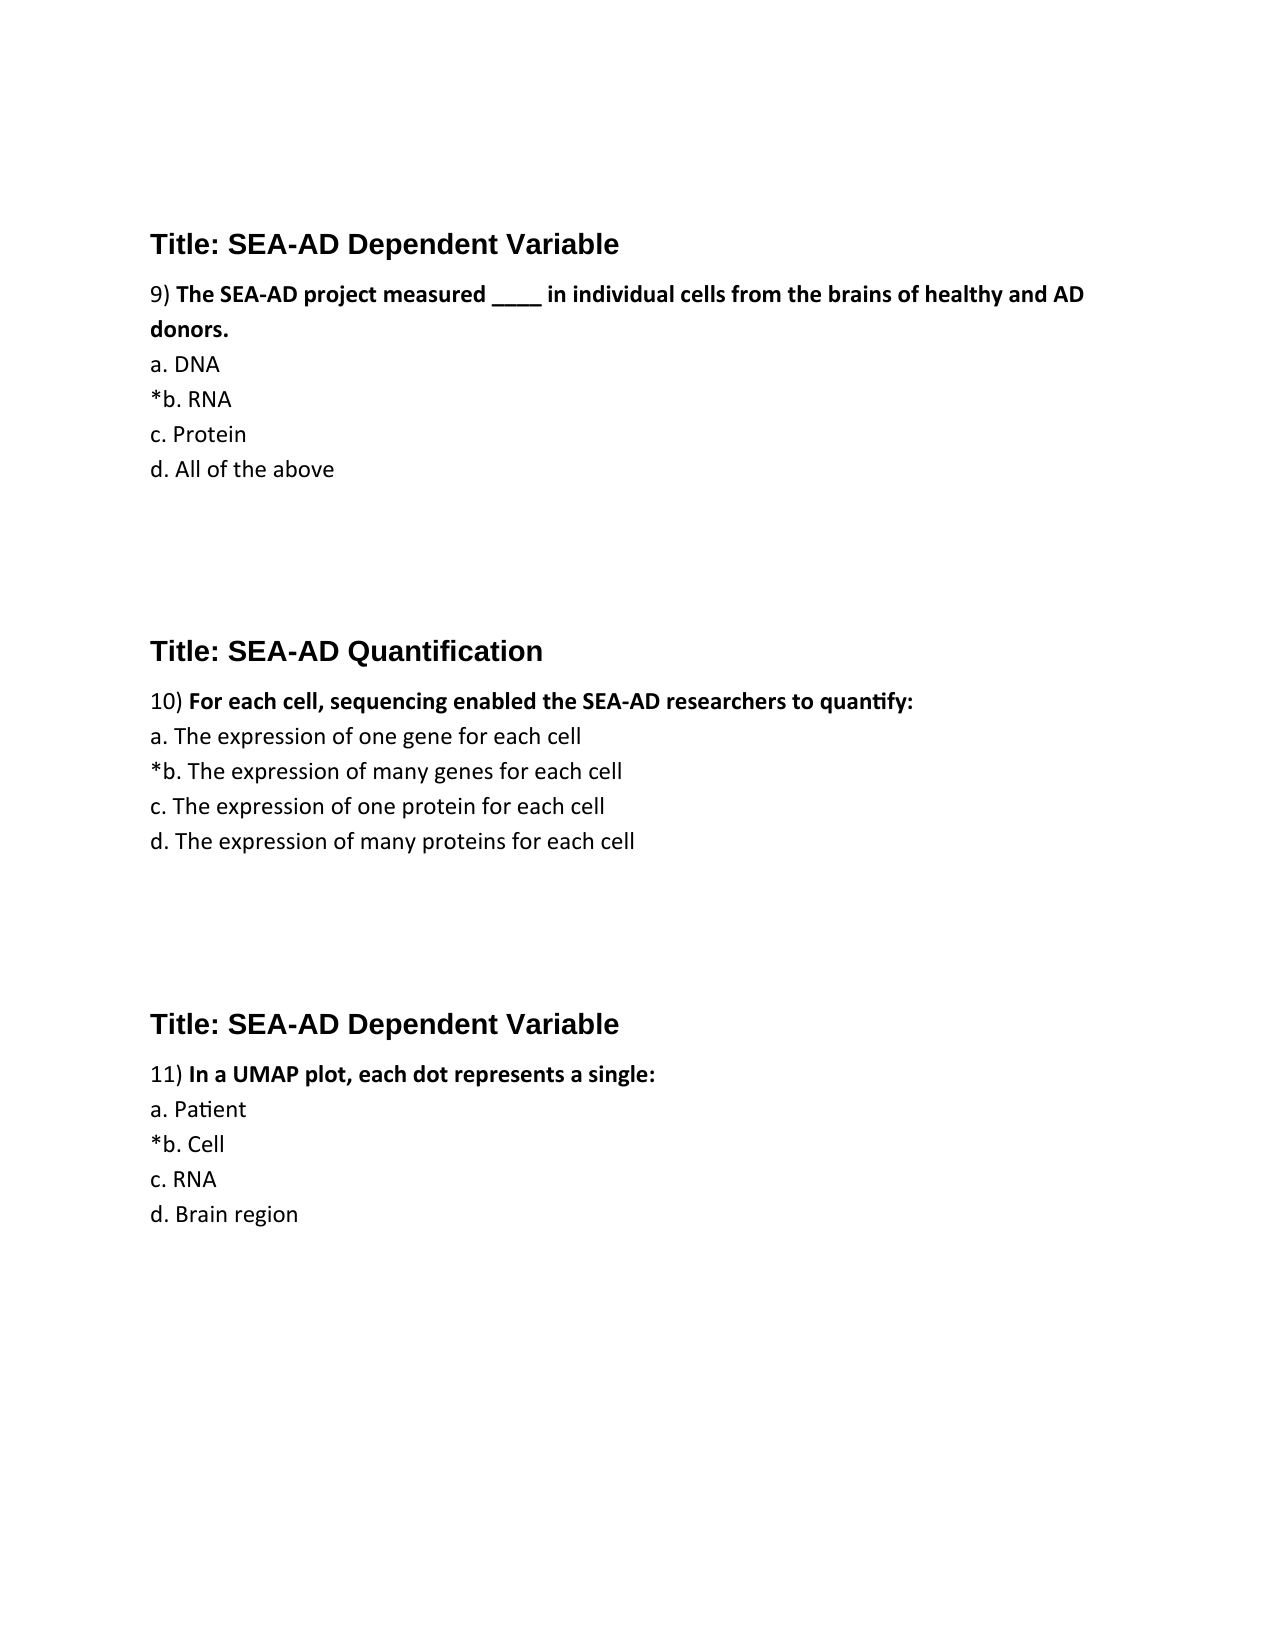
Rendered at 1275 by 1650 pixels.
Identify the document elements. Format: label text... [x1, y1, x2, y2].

subtitle Title: SEA-AD Dependent Variable [150, 227, 1125, 260]
text c. RNA [150, 1163, 1125, 1194]
text 10) For each cell, sequencing enabled the SEA-AD researchers to quantify: [150, 685, 1125, 716]
text a. Patient [150, 1093, 1125, 1124]
text 11) In a UMAP plot, each dot represents a single: [150, 1058, 1125, 1089]
text d. The expression of many proteins for each cell [150, 825, 1125, 856]
text a. DNA [150, 348, 1125, 378]
subtitle Title: SEA-AD Dependent Variable [150, 1007, 1125, 1041]
text *b. The expression of many genes for each cell [150, 755, 1125, 786]
text c. Protein [150, 418, 1125, 448]
subtitle Title: SEA-AD Quantification [150, 634, 1125, 668]
text *b. Cell [150, 1128, 1125, 1159]
text a. The expression of one gene for each cell [150, 720, 1125, 751]
text d. All of the above [150, 453, 1125, 483]
text d. Brain region [150, 1198, 1125, 1229]
text *b. RNA [150, 383, 1125, 413]
text 9) The SEA-AD project measured ____ in individual cells from the brains of healthy and AD donors. [150, 278, 1125, 343]
text c. The expression of one protein for each cell [150, 790, 1125, 821]
